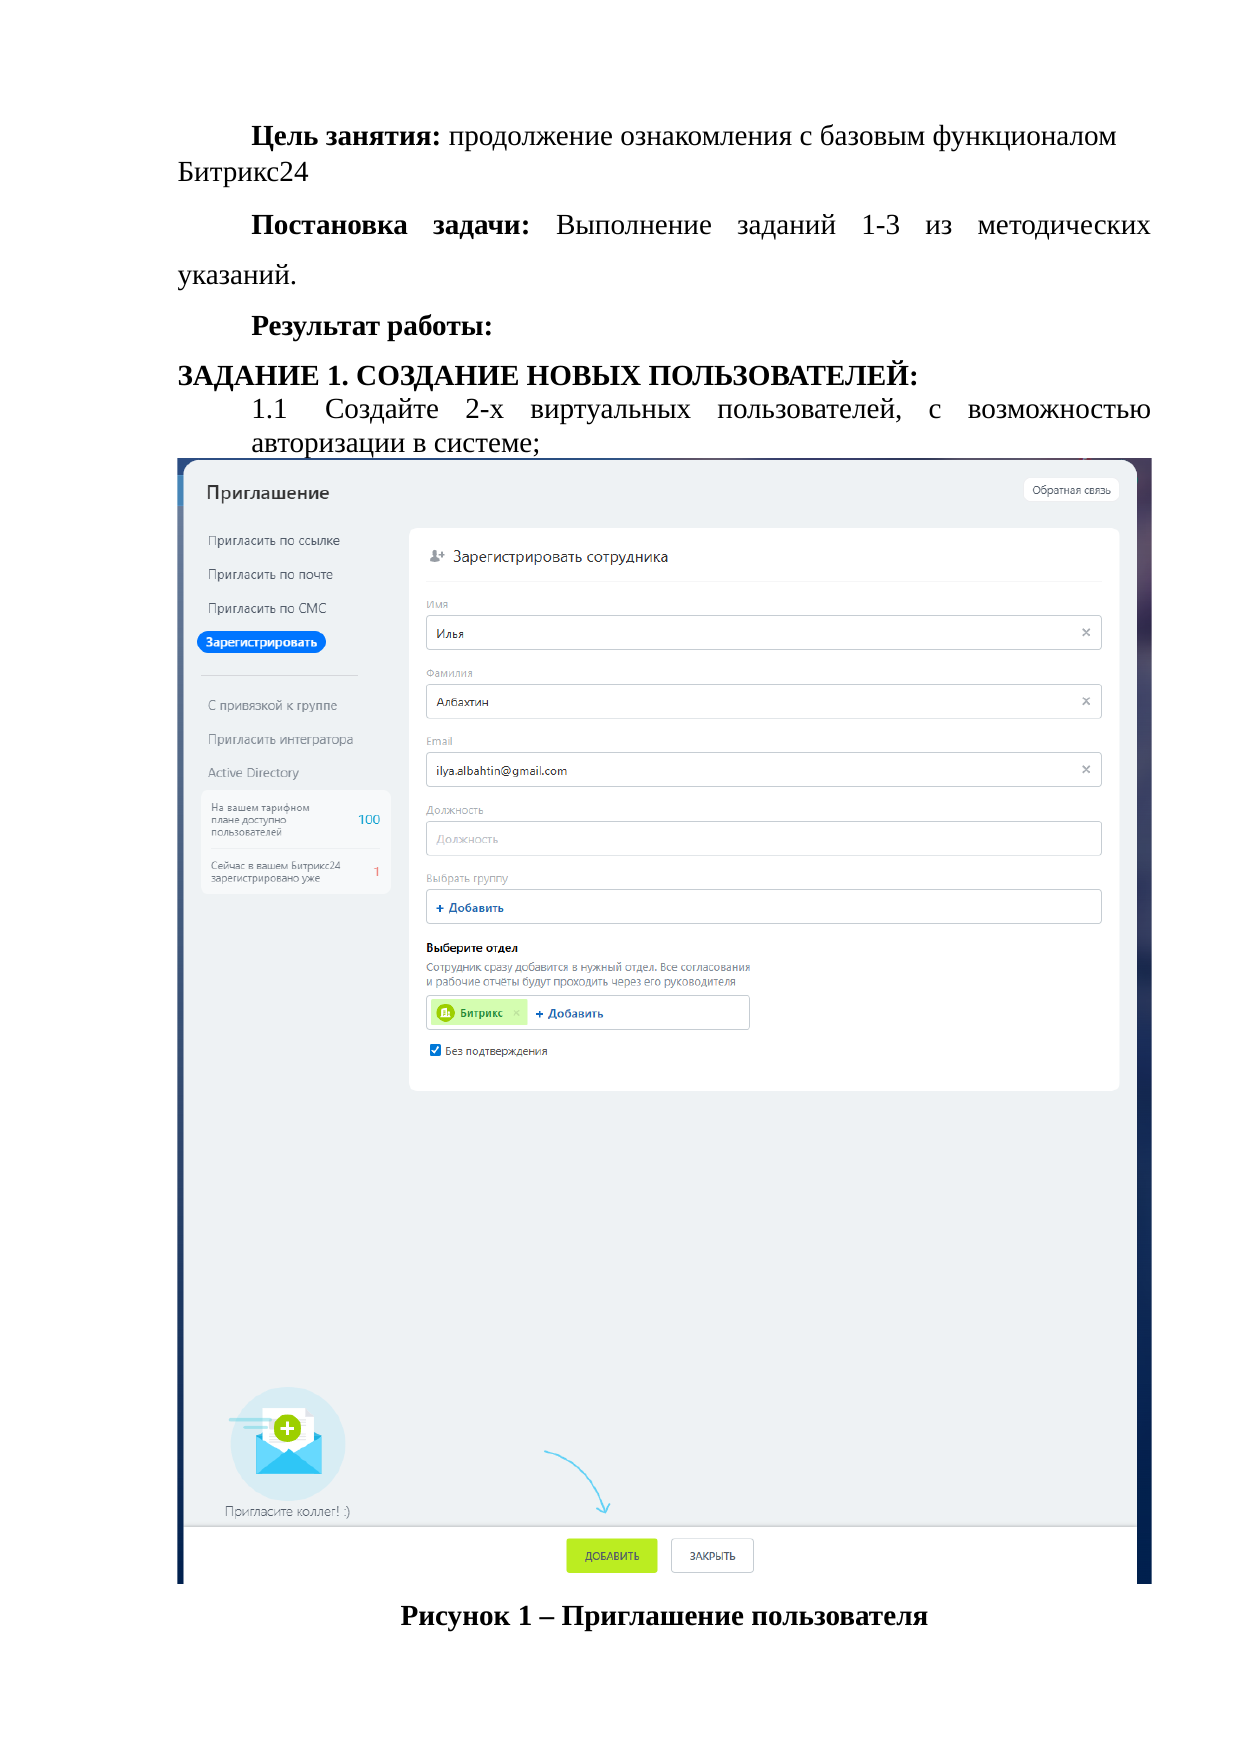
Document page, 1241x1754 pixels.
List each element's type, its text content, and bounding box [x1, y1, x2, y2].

text Рисунок 1 – Приглашение пользователя [177, 1598, 1152, 1632]
picture [177, 458, 1152, 1584]
text Результат работы: [177, 308, 1152, 341]
text ЗАДАНИЕ 1. СОЗДАНИЕ НОВЫХ ПОЛЬЗОВАТЕЛЕЙ: [177, 358, 1152, 392]
text Цель занятия: продолжение ознакомления с базовым функционалом Битрикс24 [177, 118, 1152, 188]
list 1.1 Создайте 2-х виртуальных пользователей, с возможностью авторизации в системе; [251, 392, 1152, 458]
text Постановка задачи: Выполнение заданий 1-3 из методических указаний. [177, 207, 1152, 291]
